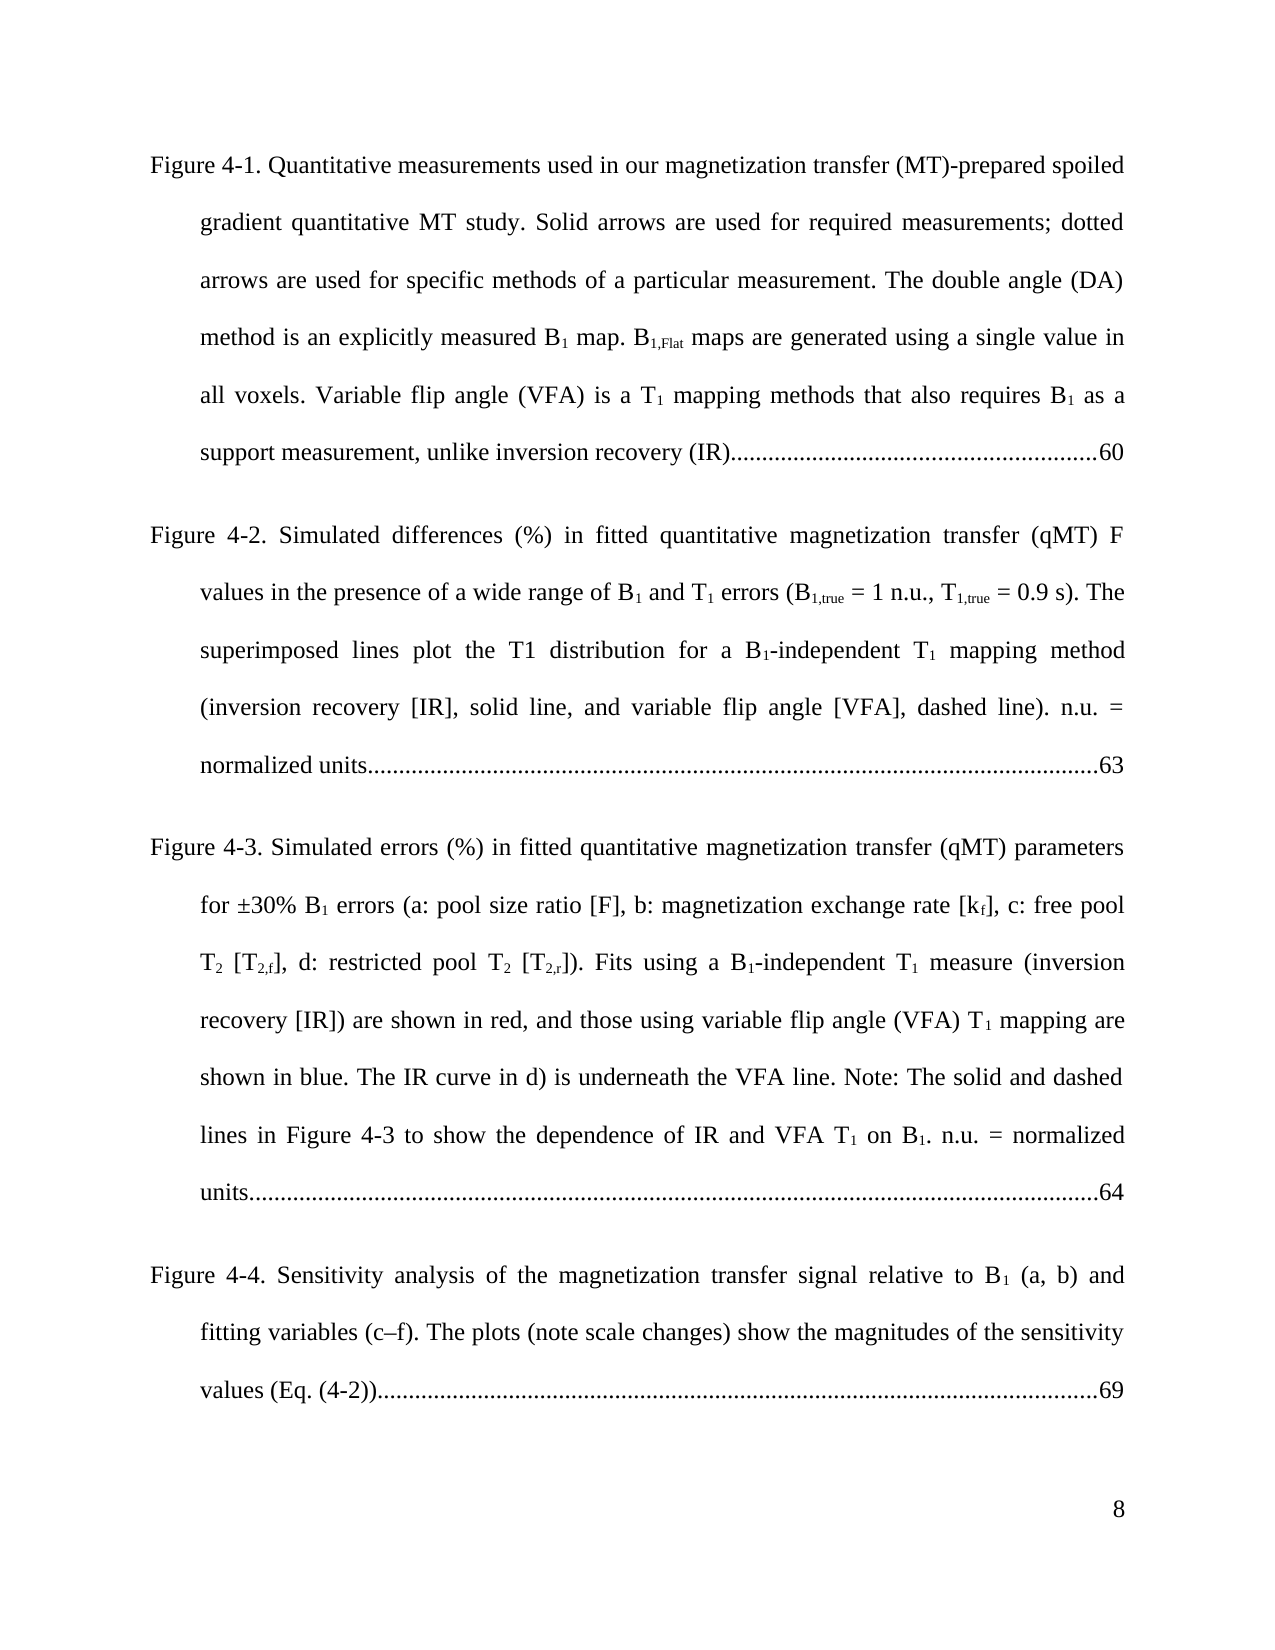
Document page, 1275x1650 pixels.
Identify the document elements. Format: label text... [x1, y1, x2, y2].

text Figure 4-4. Sensitivity analysis of the magnetization transfer signal relative to B1 (a, b) and fitting variables (c–f). The plots (note scale changes) show the magnitudes of the sensitivity values (Eq. (4-2)). 69 [150, 1260, 1125, 1404]
text Figure 4-1. Quantitative measurements used in our magnetization transfer (MT)-prepared spoiled gradient quantitative MT study. Solid arrows are used for required measurements; dotted arrows are used for specific methods of a particular measurement. The double angle (DA) method is an explicitly measured B1 map. B1,Flat maps are generated using a single value in all voxels. Variable flip angle (VFA) is a T1 mapping methods that also requires B1 as a support measurement, unlike inversion recovery (IR). 60 [150, 150, 1125, 466]
text Figure 4-3. Simulated errors (%) in fitted quantitative magnetization transfer (qMT) parameters for ±30% B1 errors (a: pool size ratio [F], b: magnetization exchange rate [kf], c: free pool T2 [T2,f], d: restricted pool T2 [T2,r]). Fits using a B1-independent T1 measure (inversion recovery [IR]) are shown in red, and those using variable flip angle (VFA) T1 mapping are shown in blue. The IR curve in d) is underneath the VFA line. Note: The solid and dashed lines in Figure 4-3 to show the dependence of IR and VFA T1 on B1. n.u. = normalized units. 64 [150, 832, 1125, 1206]
text Figure 4-2. Simulated differences (%) in fitted quantitative magnetization transfer (qMT) F values in the presence of a wide range of B1 and T1 errors (B1,true = 1 n.u., T1,true = 0.9 s). The superimposed lines plot the T1 distribution for a B1-independent T1 mapping method (inversion recovery [IR], solid line, and variable flip angle [VFA], dashed line). n.u. = normalized units. 63 [150, 520, 1125, 779]
